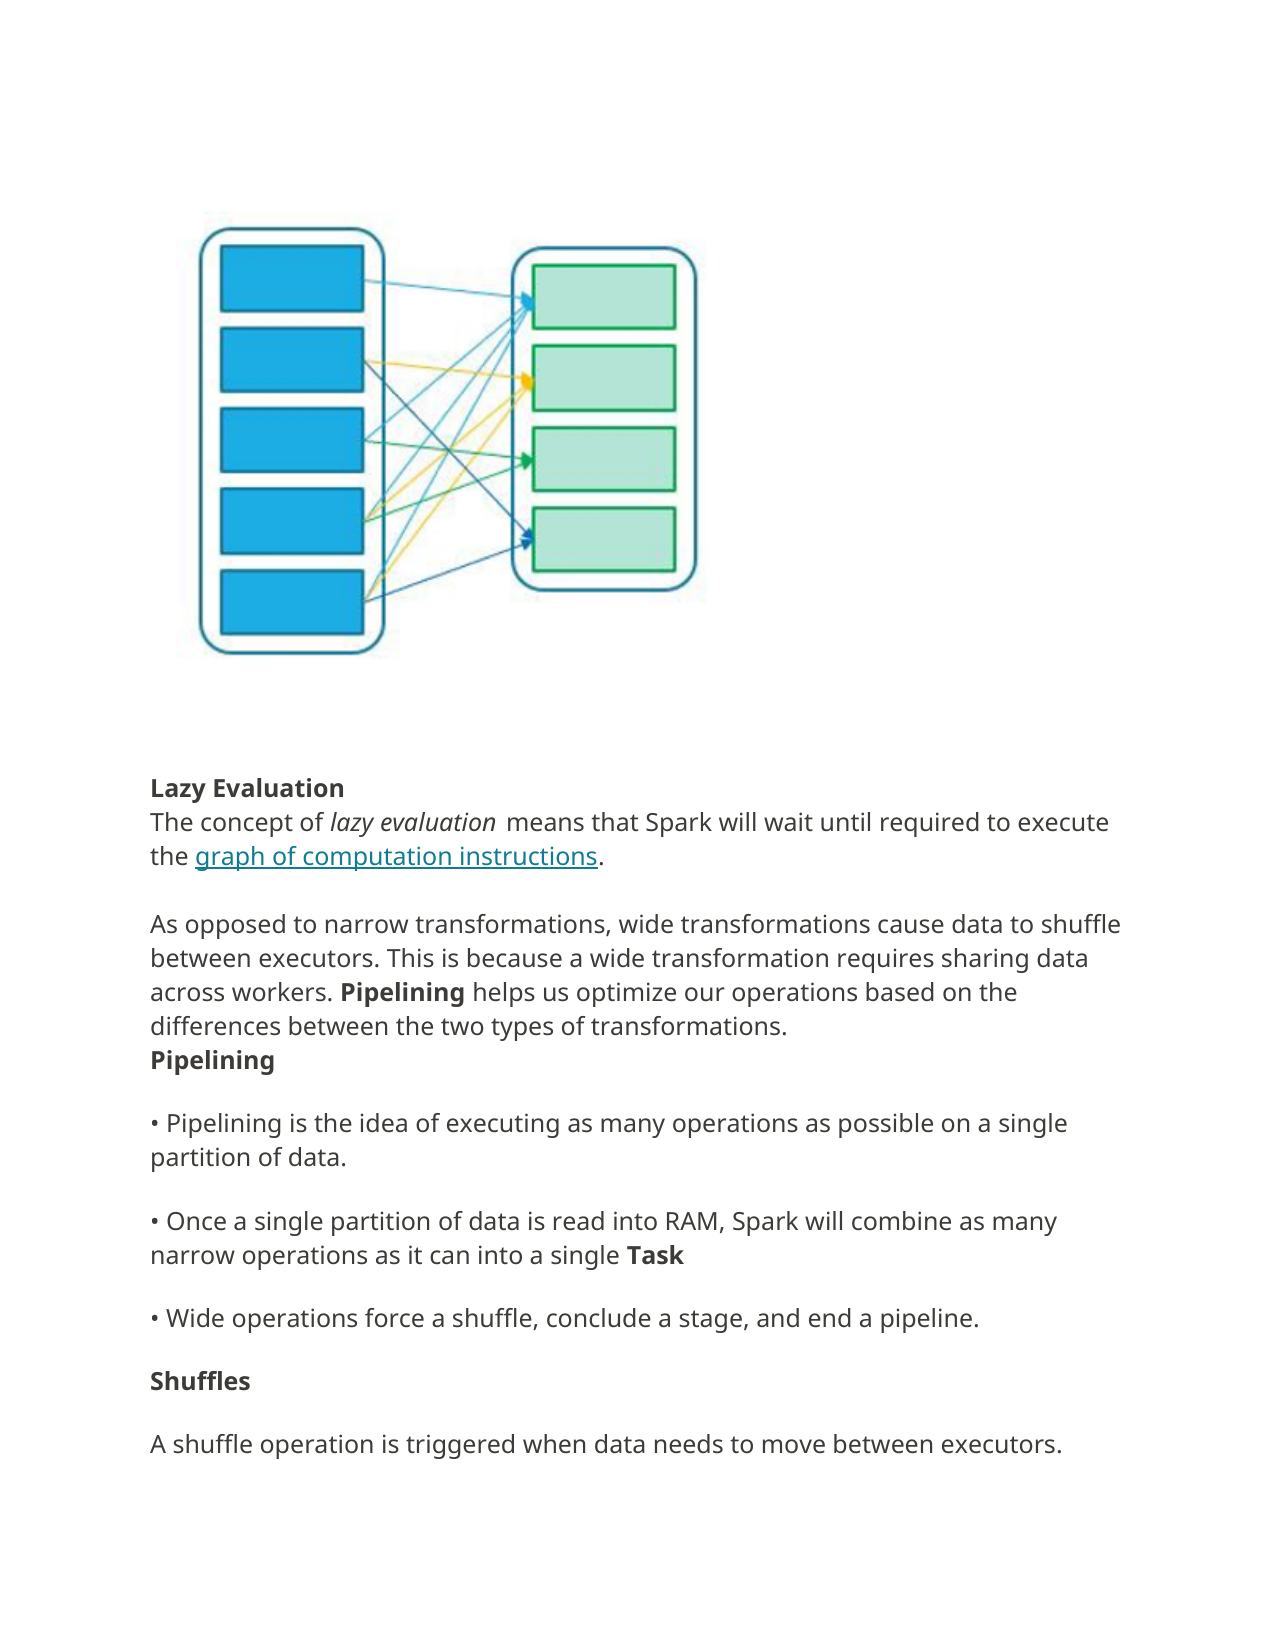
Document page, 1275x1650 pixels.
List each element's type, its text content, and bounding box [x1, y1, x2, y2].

text • Wide operations force a shuffle, conclude a stage, and end a pipeline. [150, 1301, 1125, 1334]
picture [150, 150, 841, 718]
text Lazy Evaluation [150, 770, 1125, 804]
text • Pipelining is the idea of executing as many operations as possible on a single partition of data. [150, 1106, 1125, 1174]
text • Once a single partition of data is read into RAM, Spark will combine as many narrow operations as it can into a single Task [150, 1203, 1125, 1271]
text Pipelining [150, 1043, 1125, 1077]
text The concept of lazy evaluation means that Spark will wait until required to execute the graph of computation instructions. [150, 804, 1125, 872]
text As opposed to narrow transformations, wide transformations cause data to shuffle between executors. This is because a wide transformation requires sharing data across workers. Pipelining helps us optimize our operations based on the differences between the two types of transformations. [150, 906, 1125, 1043]
text A shuffle operation is triggered when data needs to move between executors. [150, 1427, 1125, 1461]
text Shuffles [150, 1364, 1125, 1398]
